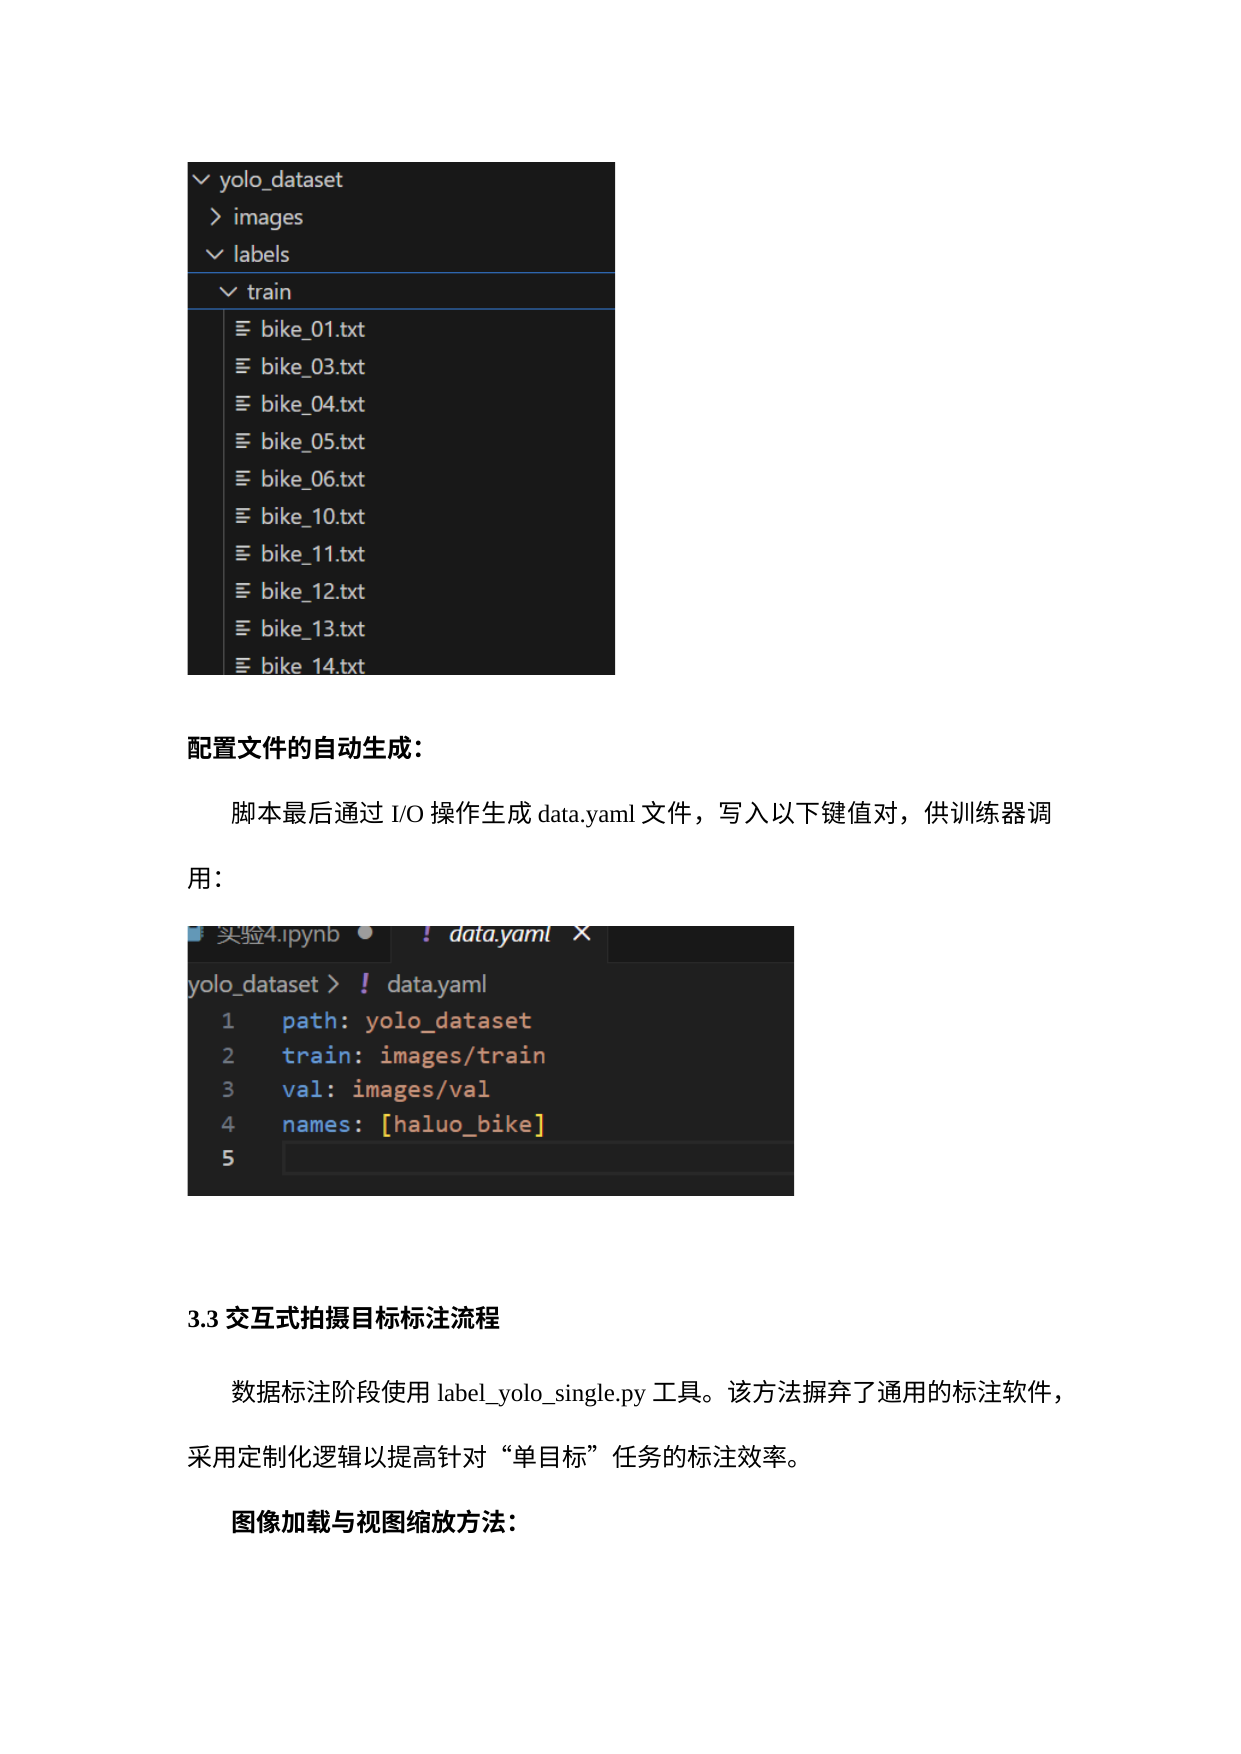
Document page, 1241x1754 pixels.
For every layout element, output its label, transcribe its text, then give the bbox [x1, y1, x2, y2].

text 数据标注阶段使用 label_yolo_single.py 工具。该方法摒弃了通用的标注软件，采用定制化逻辑以提高针对“单目标”任务的标注效率。 [187, 1358, 1053, 1488]
text 配置文件的自动生成： [187, 714, 1053, 779]
subtitle 3.3 交互式拍摄目标标注流程 [187, 1284, 1053, 1349]
text 脚本最后通过I/O操作生成data.yaml文件，写入以下键值对，供训练器调用： [187, 779, 1053, 909]
text 图像加载与视图缩放方法： [187, 1488, 1053, 1553]
picture [187, 926, 795, 1196]
picture [187, 162, 615, 675]
